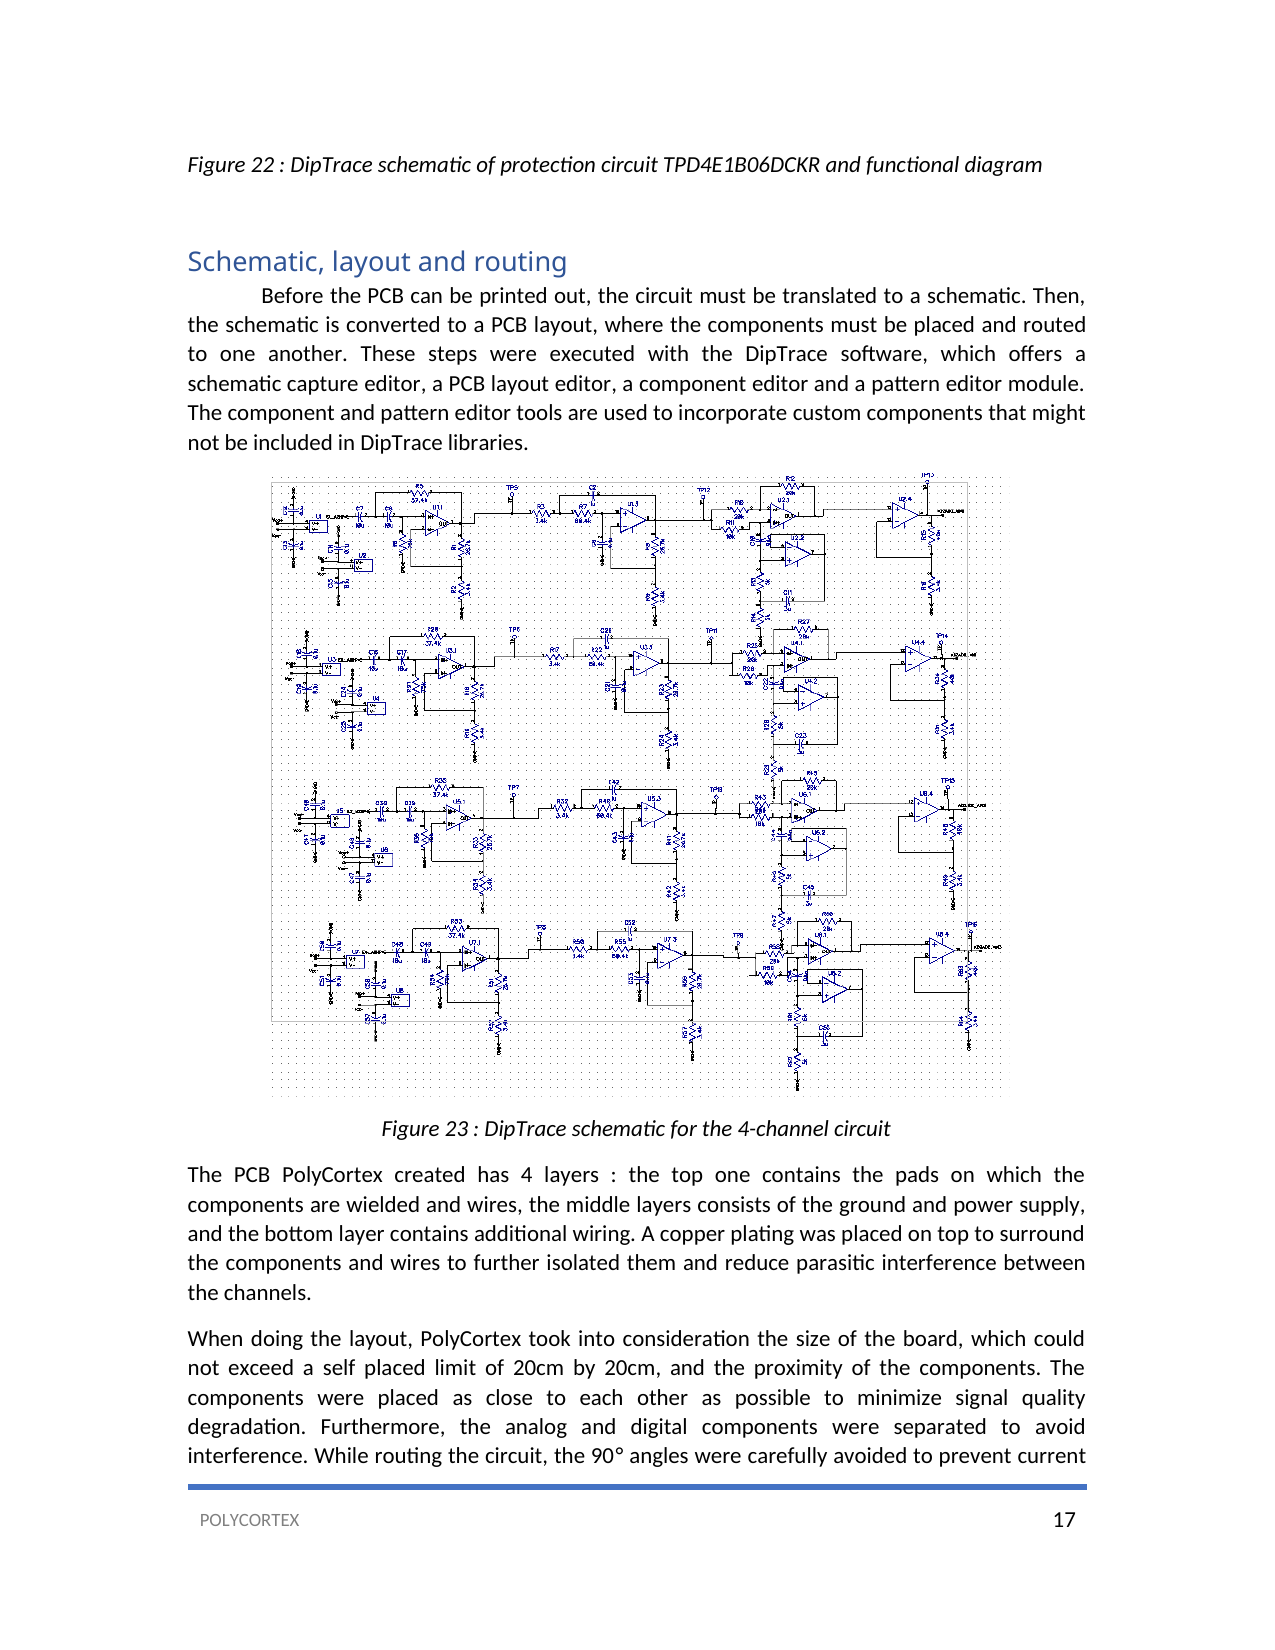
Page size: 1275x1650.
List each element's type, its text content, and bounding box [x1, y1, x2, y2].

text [187, 1324, 1087, 1469]
picture [265, 473, 1010, 1097]
text Before the PCB can be printed out, the circuit must be translated to a schematic. Then, the schematic is converted to a PCB layout, where the components must be placed and routed to one another. These steps were executed with the DipTrace software, which offers a schematic capture editor, a PCB layout editor, a component editor and a pattern editor module. The component and pattern editor tools are used to incorporate custom components that might not be included in DipTrace libraries. [187, 281, 1087, 456]
text Figure 23 : DipTrace schematic for the 4-channel circuit [187, 1114, 1087, 1142]
text The PCB PolyCortex created has 4 layers : the top one contains the pads on which the components are wielded and wires, the middle layers consists of the ground and power supply, and the bottom layer contains additional wiring. A copper plating was placed on top to surround the components and wires to further isolated them and reduce parasitic interference between the channels. [187, 1160, 1087, 1306]
text Figure 22 : DipTrace schematic of protection circuit TPD4E1B06DCKR and functional diagram [187, 150, 1087, 178]
subtitle Schematic, layout and routing [187, 242, 1087, 279]
